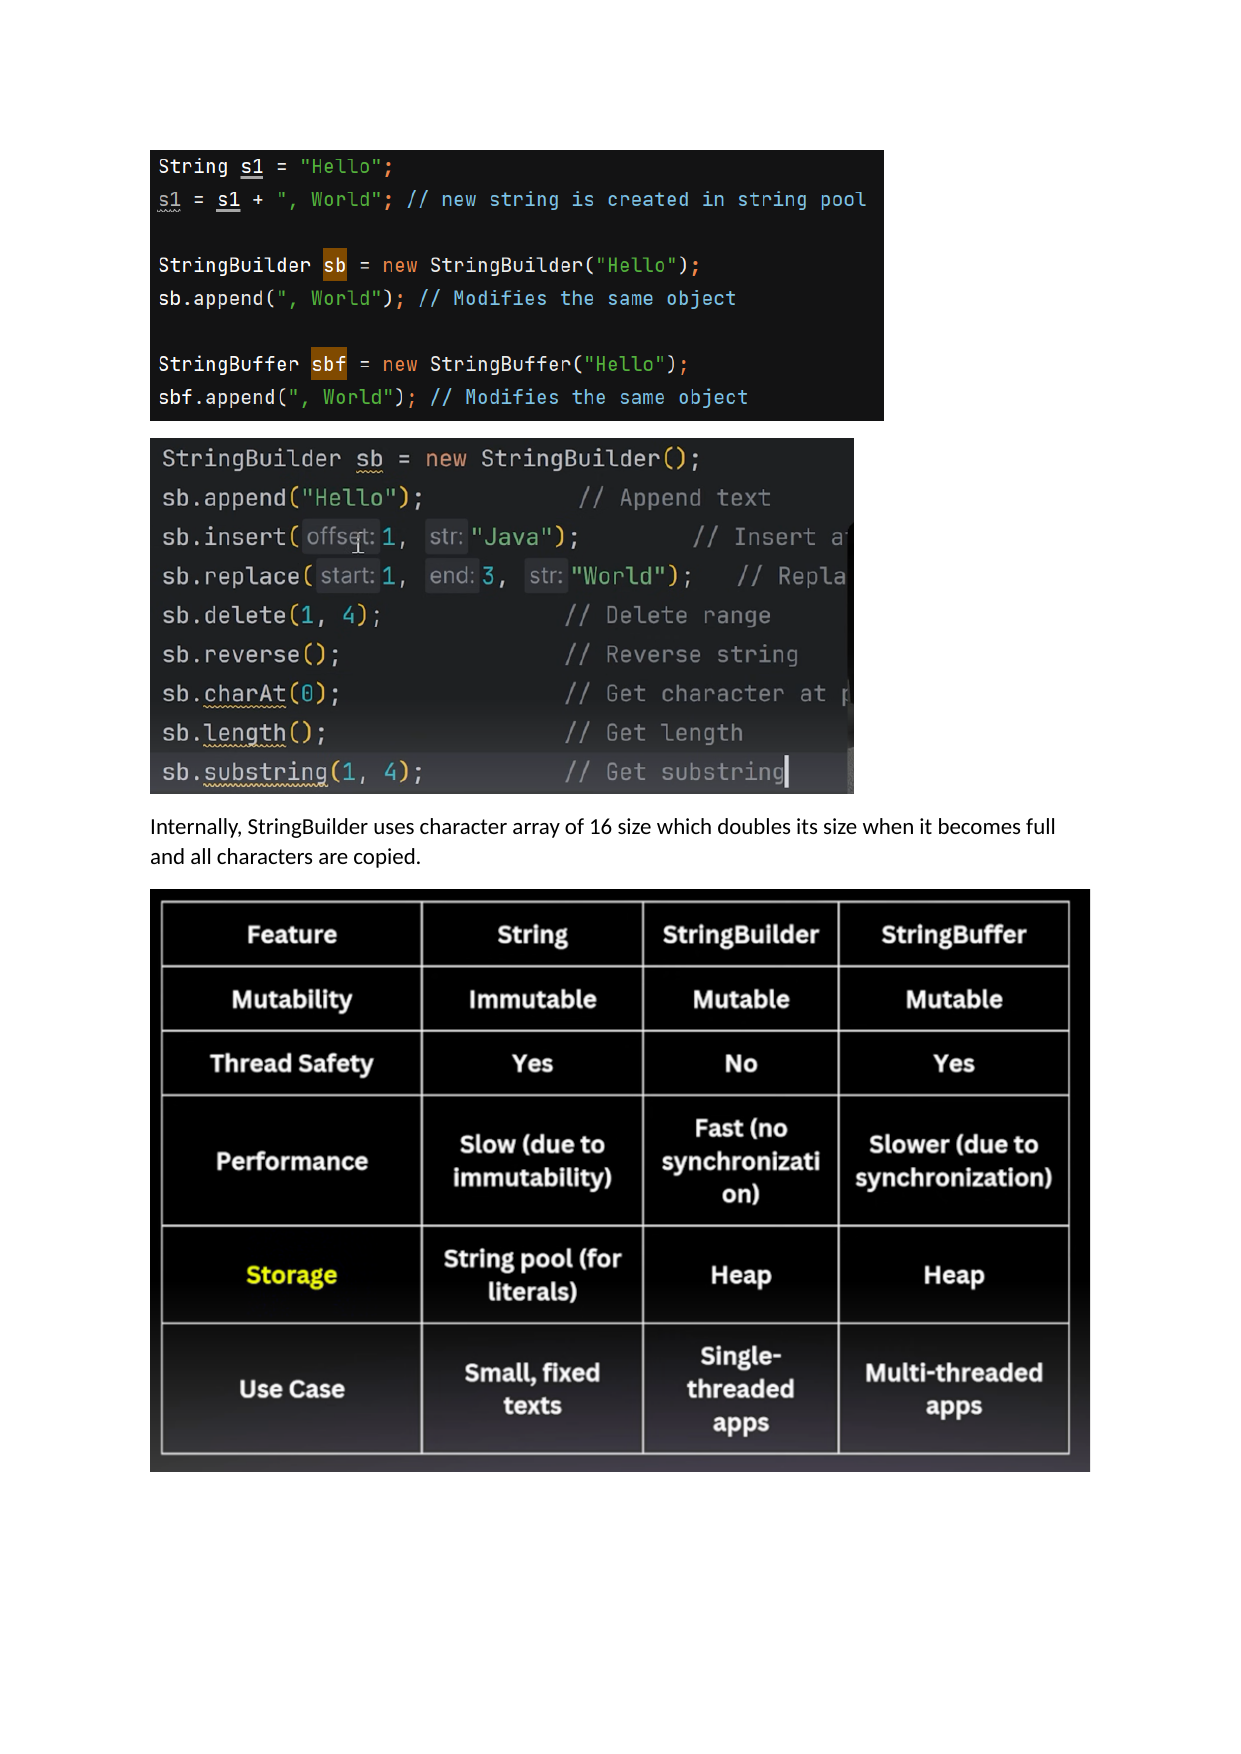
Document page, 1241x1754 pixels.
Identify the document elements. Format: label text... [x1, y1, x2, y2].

picture [150, 150, 884, 421]
text Internally, StringBuilder uses character array of 16 size which doubles its size when it becomes full and all characters are copied. [150, 812, 1090, 870]
picture [150, 438, 854, 794]
picture [150, 889, 1091, 1472]
